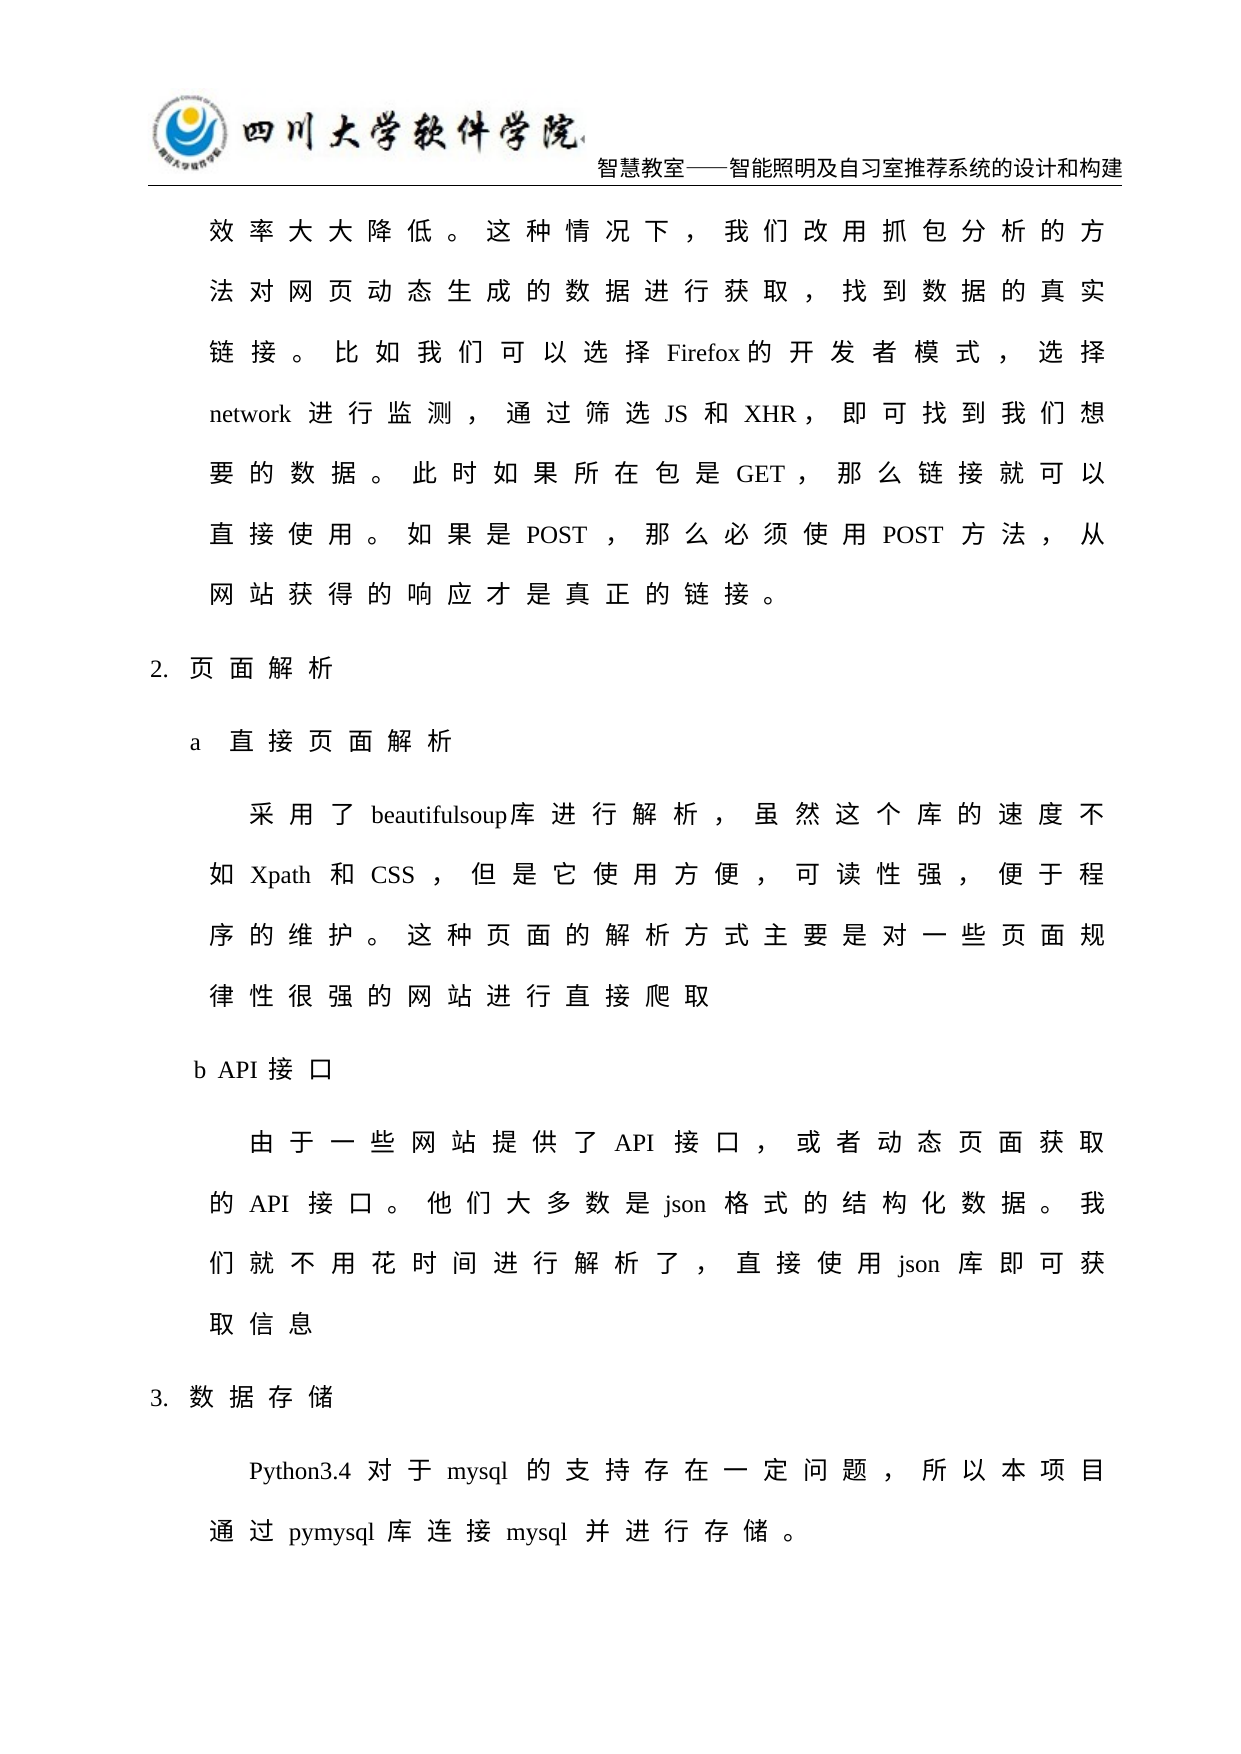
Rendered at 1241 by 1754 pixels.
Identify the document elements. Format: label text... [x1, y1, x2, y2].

list 页面解析 [150, 636, 1120, 697]
picture [147, 88, 588, 177]
text b API接口 [150, 1037, 1120, 1098]
text 由于一些网站提供了API接口，或者动态页面获取的API接口。他们大多数是json格式的结构化数据。我们就不用花时间进行解析了，直接使用json库即可获取信息 [194, 1110, 1120, 1353]
list 采用了beautifulsoup库进行解析，虽然这个库的速度不如Xpath和CSS，但是它使用方便，可读性强，便于程序的维护。这种页面的解析方式主要是对一些页面规律性很强的网站进行直接爬取 [194, 782, 1120, 1025]
list a 直接页面解析 [187, 709, 1120, 770]
list 数据存储 [150, 1365, 1120, 1426]
list Python3.4对于mysql的支持存在一定问题，所以本项目通过pymysql库连接mysql并进行存储。 [194, 1438, 1120, 1560]
